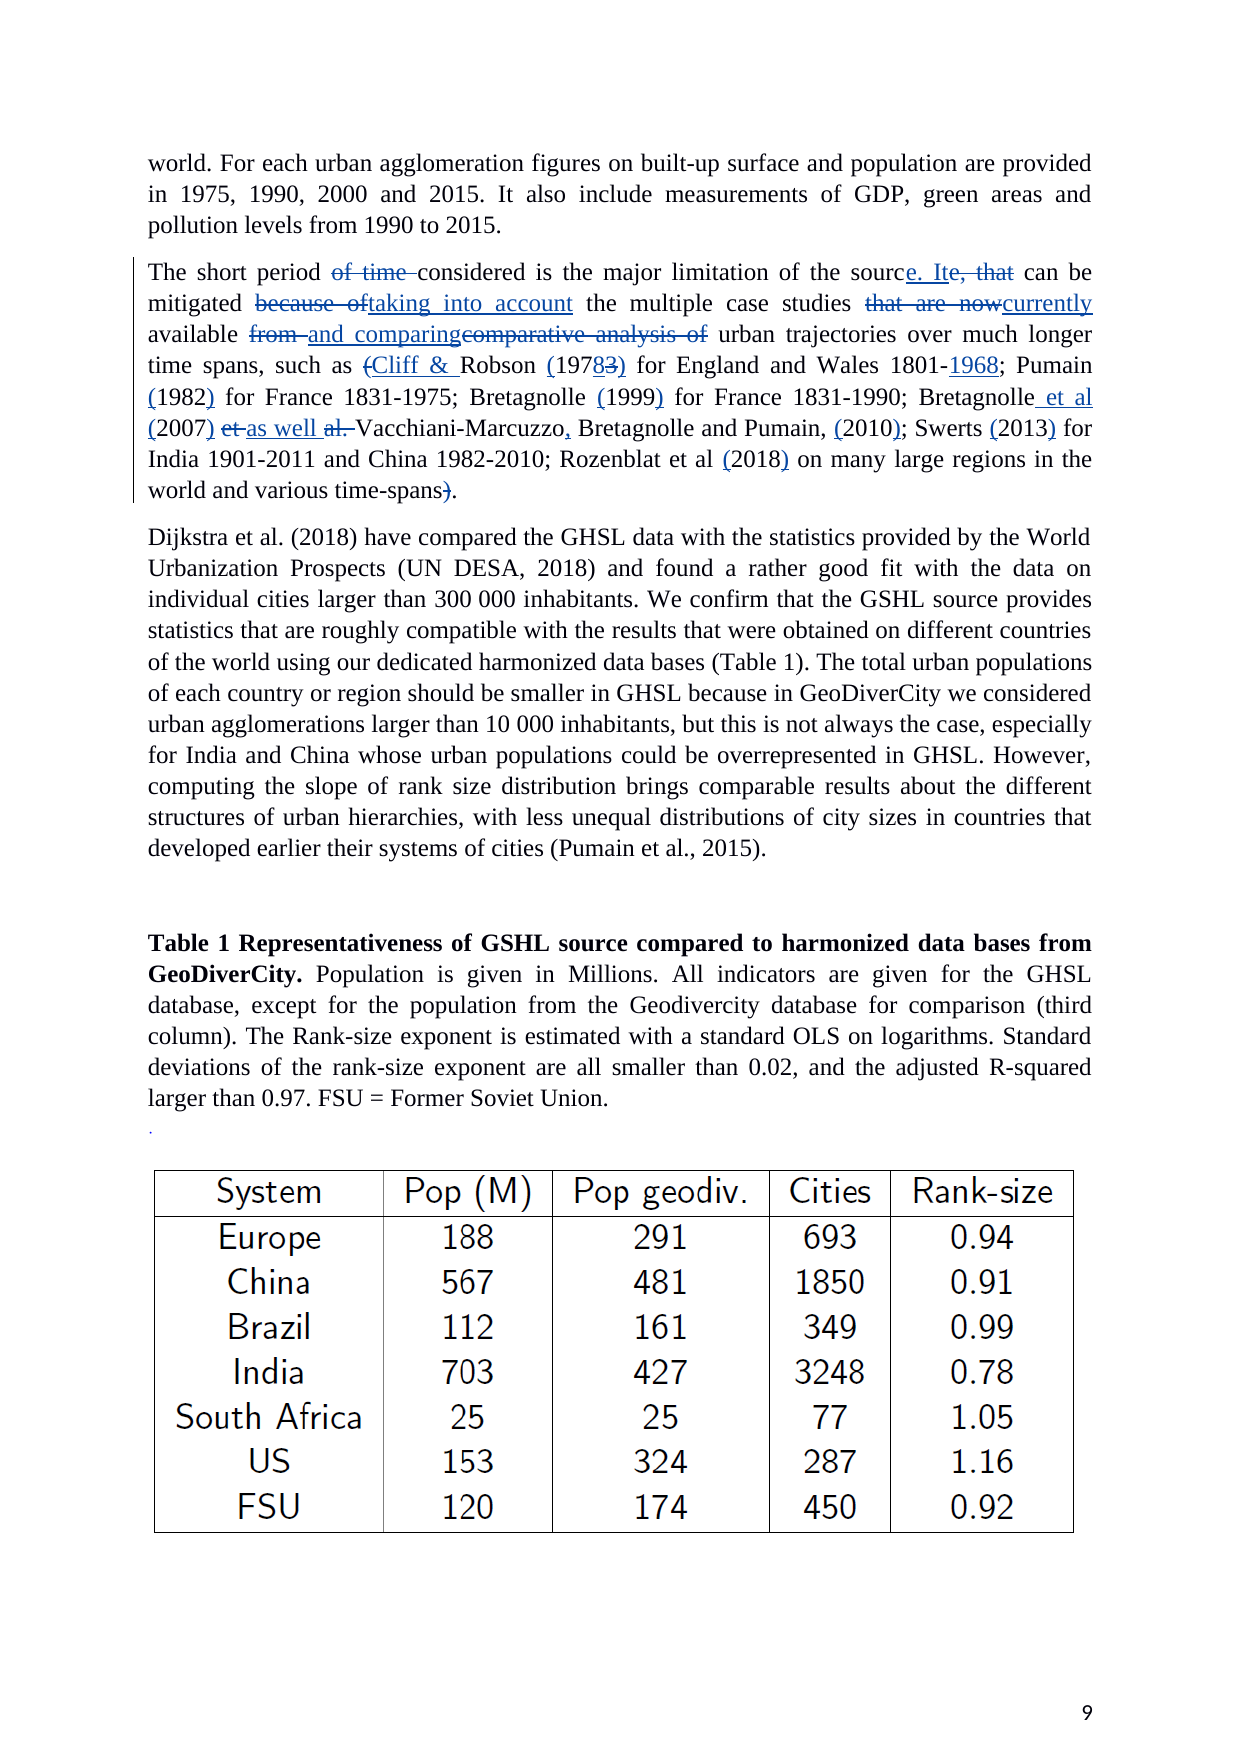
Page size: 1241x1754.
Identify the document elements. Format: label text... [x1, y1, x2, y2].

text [148, 148, 1093, 238]
picture [147, 1131, 1093, 1554]
text The short period considered is the major limitation of the sourc can be mitigated the multiple case studies available urban trajectories over much longer time spans, such as Robson 197 for England and Wales 1801-; Pumain 1982 for France 1831-1975; Bretagnolle 1999 for France 1831-1990; Bretagnolle 2007 Vacchiani-Marcuzzo Bretagnolle and Pumain, 2010; Swerts 2013 for India 1901-2011 and China 1982-2010; Rozenblat et al 2018 on many large regions in the world and various time-spans. [148, 257, 1093, 503]
text Dijkstra et al. (2018) have compared the GHSL data with the statistics provided by the World Urbanization Prospects (UN DESA, 2018) and found a rather good fit with the data on individual cities larger than 300 000 inhabitants. We confirm that the GSHL source provides statistics that are roughly compatible with the results that were obtained on different countries of the world using our dedicated harmonized data bases (Table 1). The total urban populations of each country or region should be smaller in GHSL because in GeoDiverCity we considered urban agglomerations larger than 10 000 inhabitants, but this is not always the case, especially for India and China whose urban populations could be overrepresented in GHSL. However, computing the slope of rank size distribution brings comparable results about the different structures of urban hierarchies, with less unequal distributions of city sizes in countries that developed earlier their systems of cities (Pumain et al., 2015). [148, 522, 1093, 862]
text Table 1 Representativeness of GSHL source compared to harmonized data bases from GeoDiverCity. Population is given in Millions. All indicators are given for the GHSL database, except for the population from the Geodivercity database for comparison (third column). The Rank-size exponent is estimated with a standard OLS on logarithms. Standard deviations of the rank-size exponent are all smaller than 0.02, and the adjusted R-squared larger than 0.97. FSU = Former Soviet Union. [148, 928, 1093, 1112]
